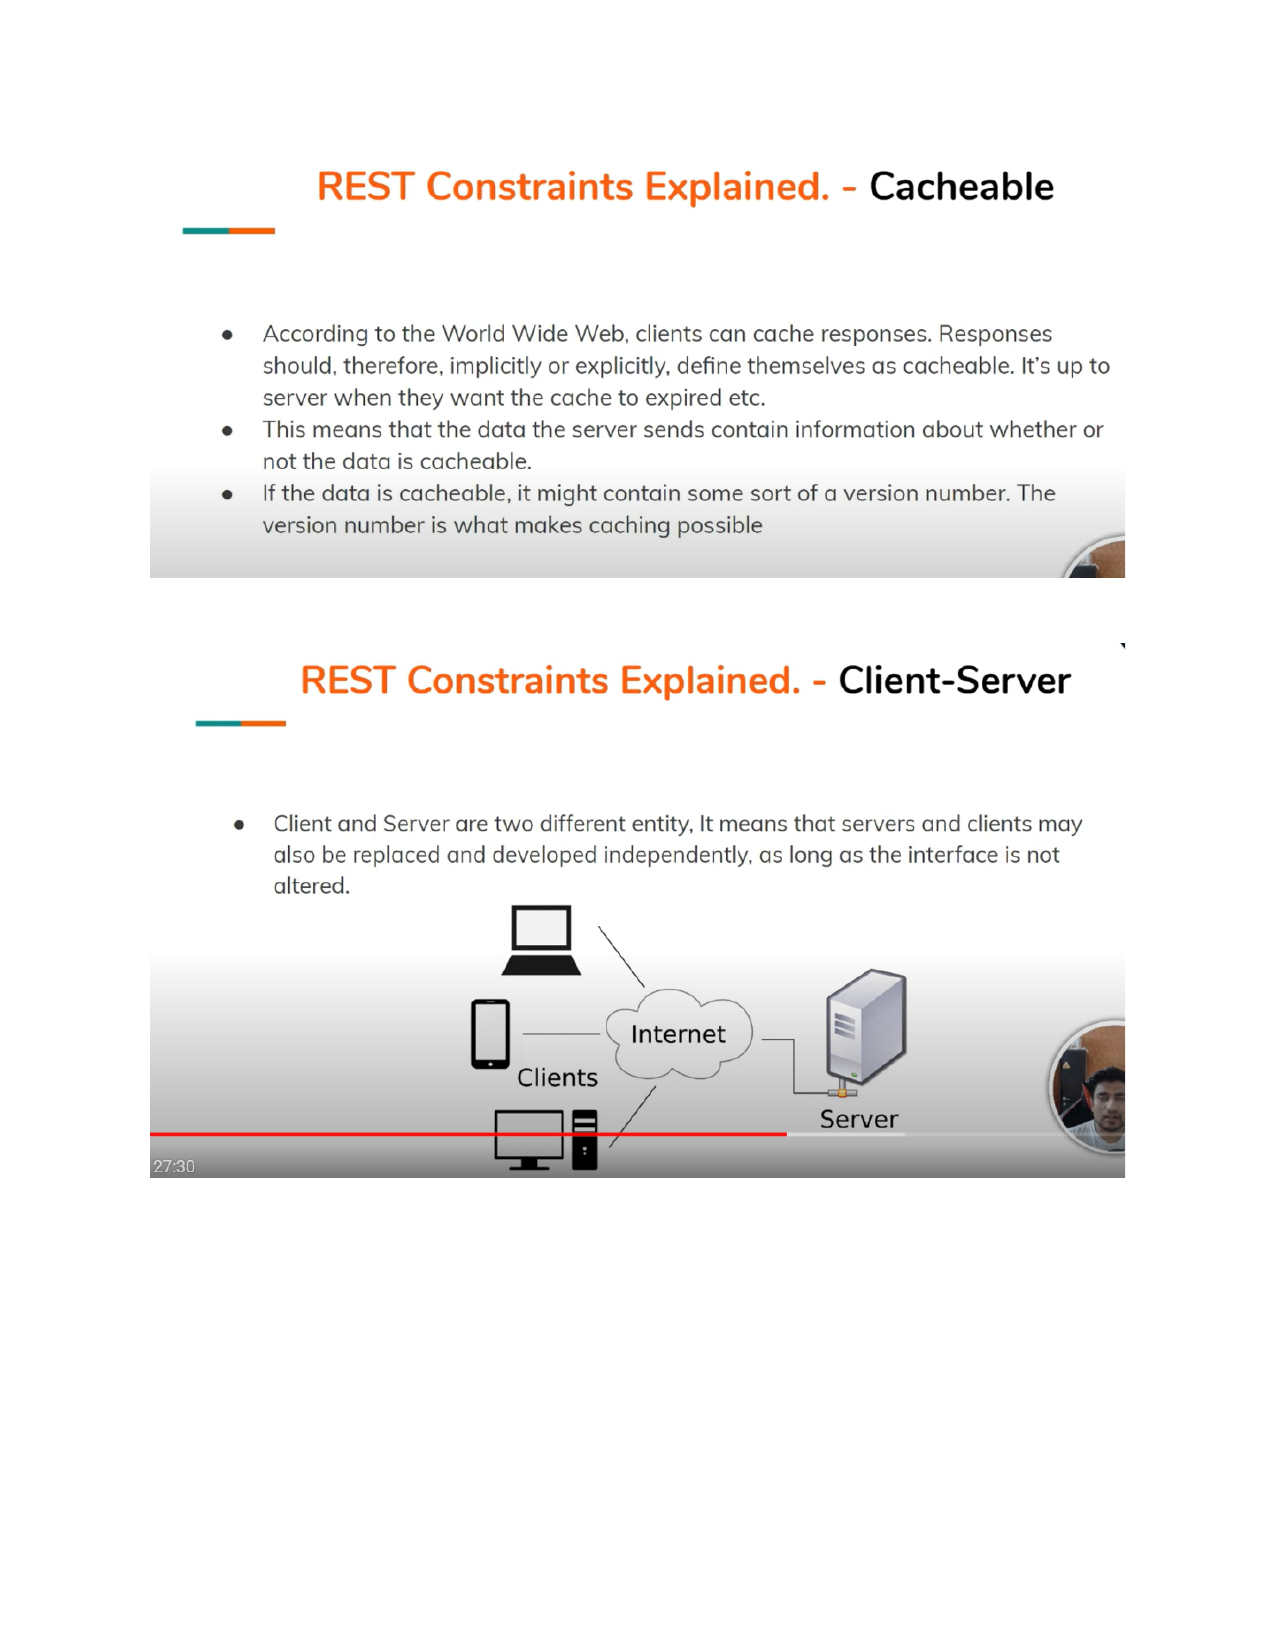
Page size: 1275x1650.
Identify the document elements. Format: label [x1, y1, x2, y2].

picture [150, 150, 1125, 578]
picture [150, 643, 1125, 1178]
